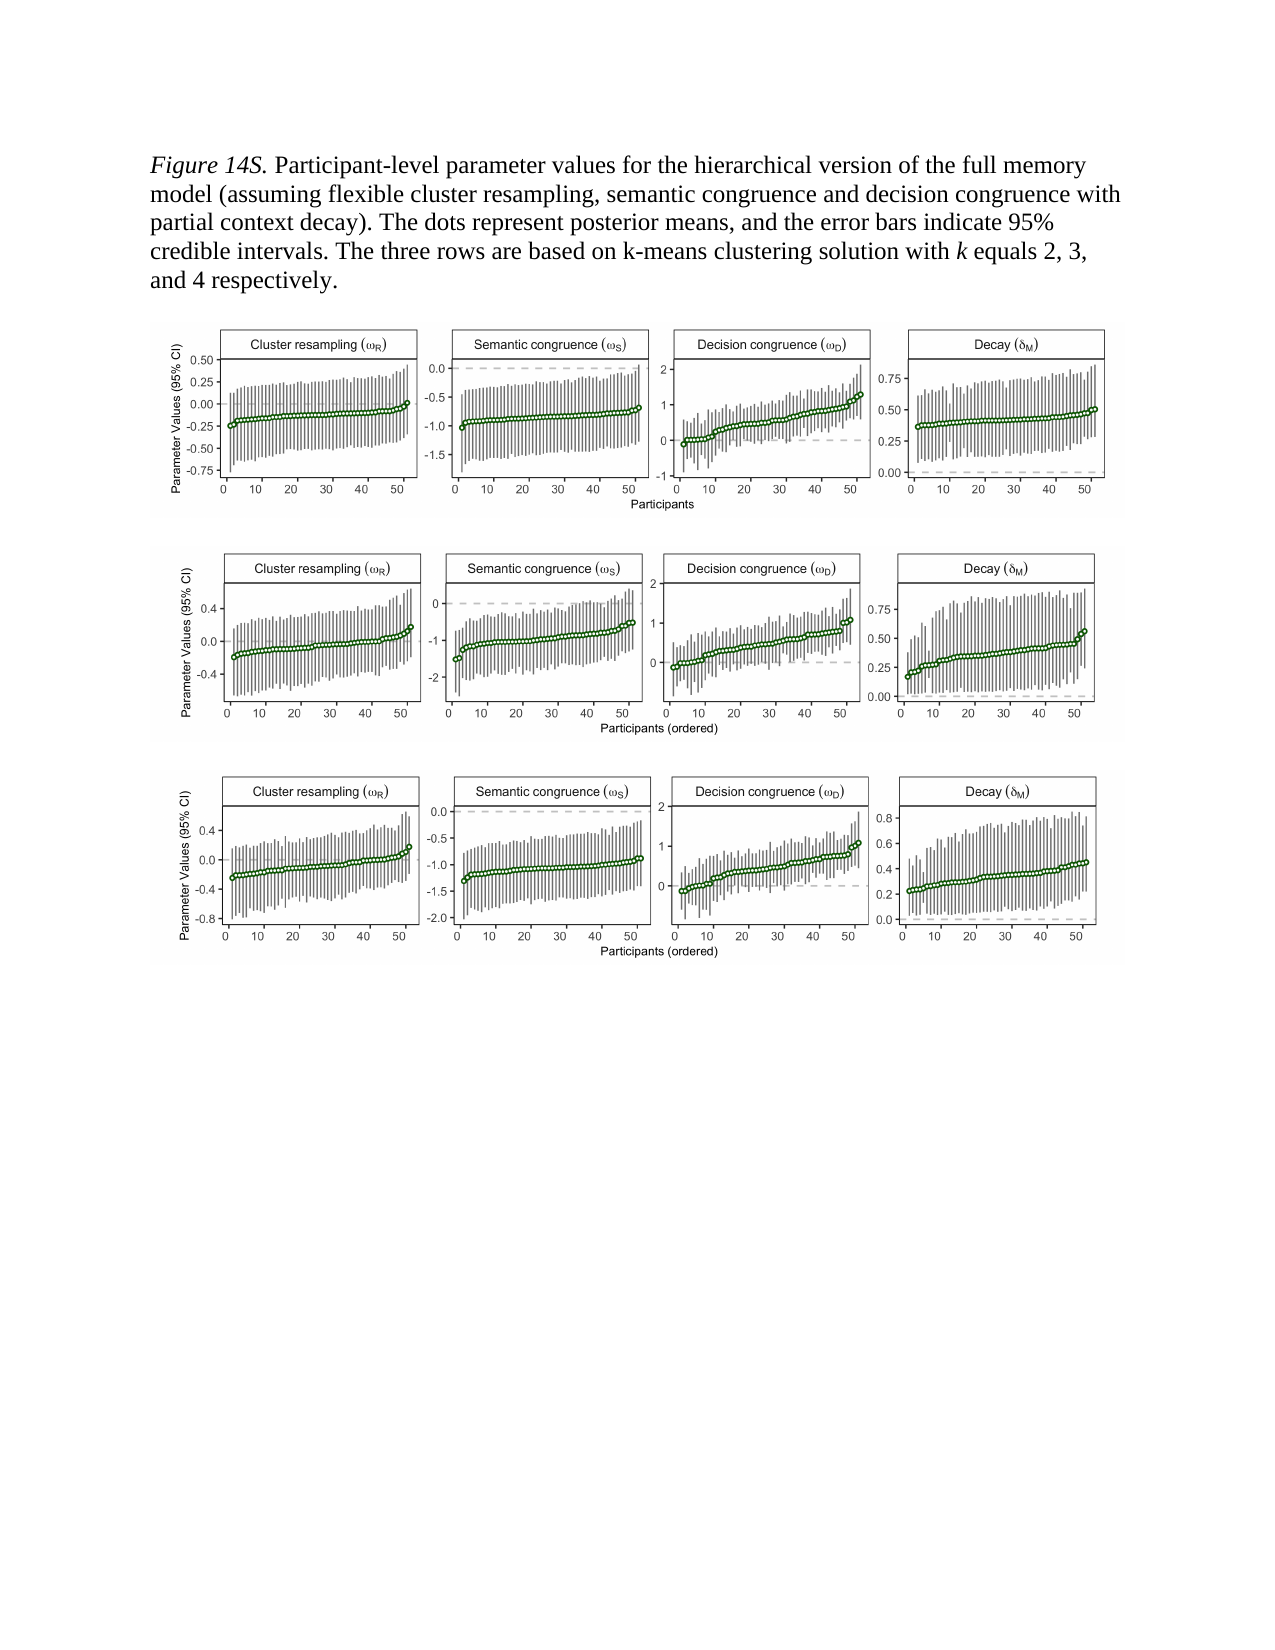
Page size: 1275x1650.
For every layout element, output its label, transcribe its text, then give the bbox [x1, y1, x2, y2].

text Figure 14S. Participant-level parameter values for the hierarchical version of the full memory model (assuming flexible cluster resampling, semantic congruence and decision congruence with partial context decay). The dots represent posterior means, and the error bars indicate 95% credible intervals. The three rows are based on k-means clustering solution with k equals 2, 3, and 4 respectively. [150, 150, 1125, 294]
picture [150, 546, 1125, 742]
picture [150, 322, 1125, 518]
picture [150, 770, 1125, 965]
